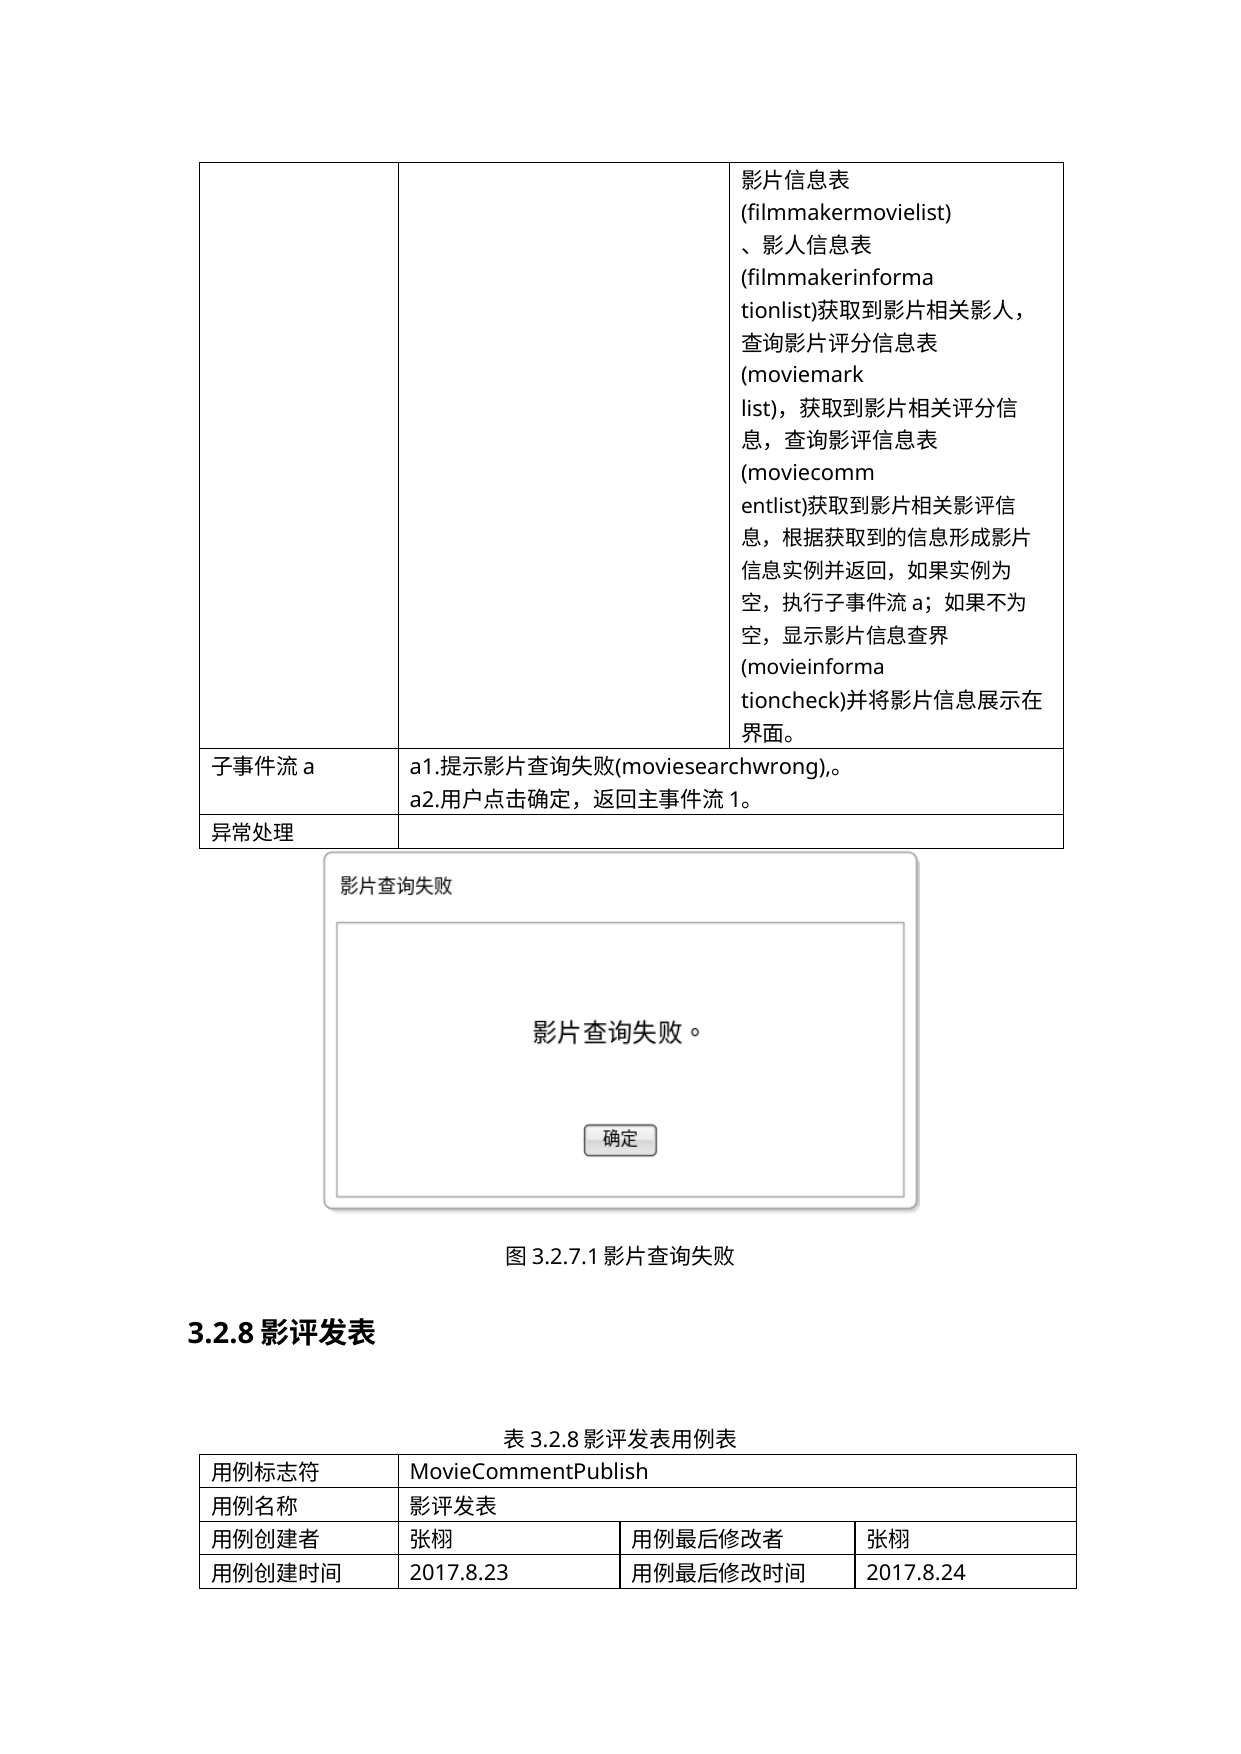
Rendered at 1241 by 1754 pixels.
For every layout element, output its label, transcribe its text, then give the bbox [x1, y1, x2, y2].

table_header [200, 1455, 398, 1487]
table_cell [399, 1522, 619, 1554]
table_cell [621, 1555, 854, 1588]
text 表3.2.8影评发表用例表 [187, 1421, 1053, 1454]
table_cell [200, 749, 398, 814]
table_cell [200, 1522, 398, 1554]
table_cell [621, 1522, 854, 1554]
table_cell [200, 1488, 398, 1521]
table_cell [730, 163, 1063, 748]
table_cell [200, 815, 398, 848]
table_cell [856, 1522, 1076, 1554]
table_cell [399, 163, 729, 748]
subtitle 3.2.8影评发表 [187, 1298, 1053, 1363]
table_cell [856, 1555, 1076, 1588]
text 图3.2.7.1影片查询失败 [187, 1239, 1053, 1271]
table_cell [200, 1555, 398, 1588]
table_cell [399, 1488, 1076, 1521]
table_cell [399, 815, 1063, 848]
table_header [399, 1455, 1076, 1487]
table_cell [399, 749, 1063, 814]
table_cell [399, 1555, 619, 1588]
